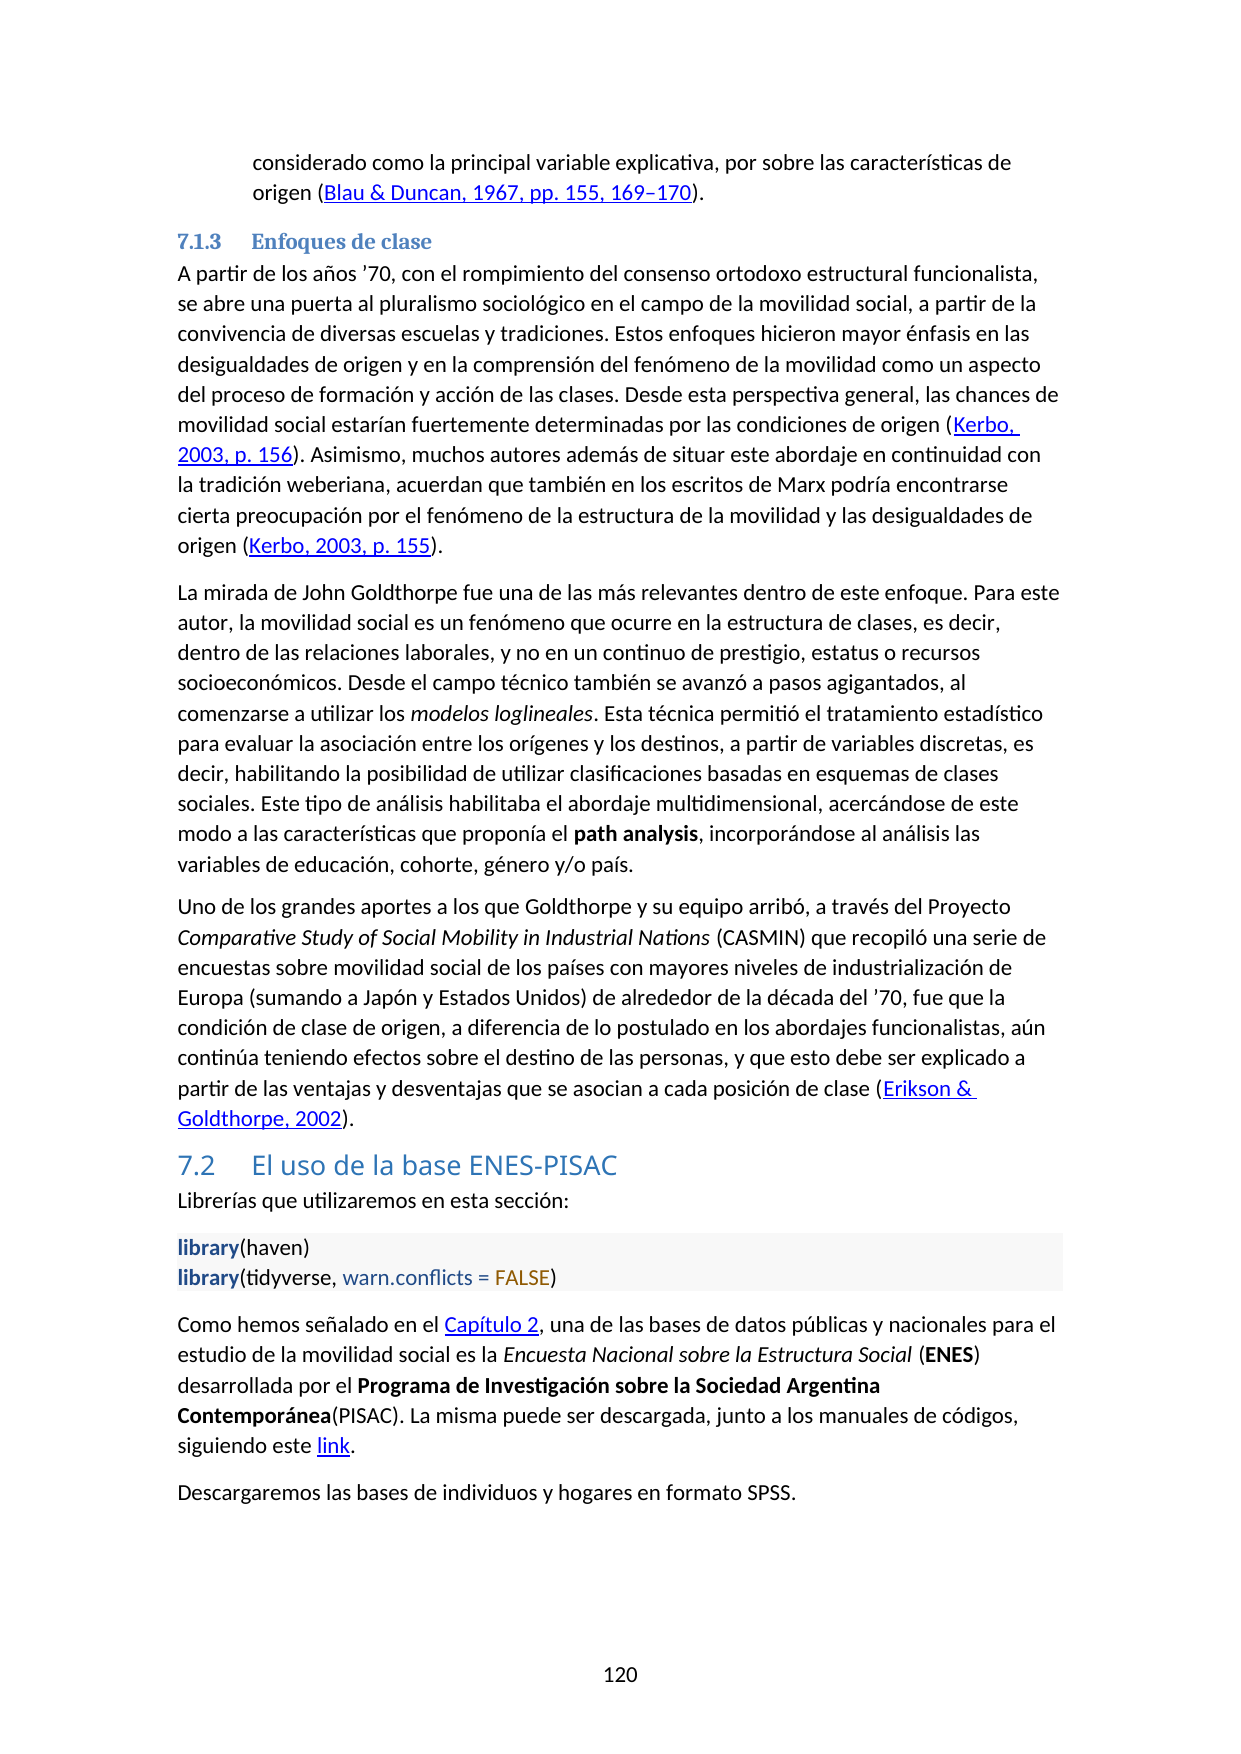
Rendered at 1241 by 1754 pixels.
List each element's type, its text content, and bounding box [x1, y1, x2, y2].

text Descargaremos las bases de individuos y hogares en formato SPSS. [177, 1478, 1063, 1506]
text Uno de los grandes aportes a los que Goldthorpe y su equipo arribó, a través del Proyecto Comparative Study of Social Mobility in Industrial Nations (CASMIN) que recopiló una serie de encuestas sobre movilidad social de los países con mayores niveles de industrialización de Europa (sumando a Japón y Estados Unidos) de alrededor de la década del ’70, fue que la condición de clase de origen, a diferencia de lo postulado en los abordajes funcionalistas, aún continúa teniendo efectos sobre el destino de las personas, y que esto debe ser explicado a partir de las ventajas y desventajas que se asocian a cada posición de clase (Erikson & Goldthorpe, 2002). [177, 892, 1063, 1132]
text library(haven) library(tidyverse, warn.conflicts = FALSE) [177, 1233, 1063, 1291]
subtitle 7.1.3 Enfoques de clase [177, 229, 1063, 255]
text La mirada de John Goldthorpe fue una de las más relevantes dentro de este enfoque. Para este autor, la movilidad social es un fenómeno que ocurre en la estructura de clases, es decir, dentro de las relaciones laborales, y no en un continuo de prestigio, estatus o recursos socioeconómicos. Desde el campo técnico también se avanzó a pasos agigantados, al comenzarse a utilizar los modelos loglineales. Esta técnica permitió el tratamiento estadístico para evaluar la asociación entre los orígenes y los destinos, a partir de variables discretas, es decir, habilitando la posibilidad de utilizar clasificaciones basadas en esquemas de clases sociales. Este tipo de análisis habilitaba el abordaje multidimensional, acercándose de este modo a las características que proponía el path analysis, incorporándose al análisis las variables de educación, cohorte, género y/o país. [177, 578, 1063, 878]
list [202, 148, 1063, 206]
subtitle 7.2 El uso de la base ENES-PISAC [177, 1147, 1063, 1183]
